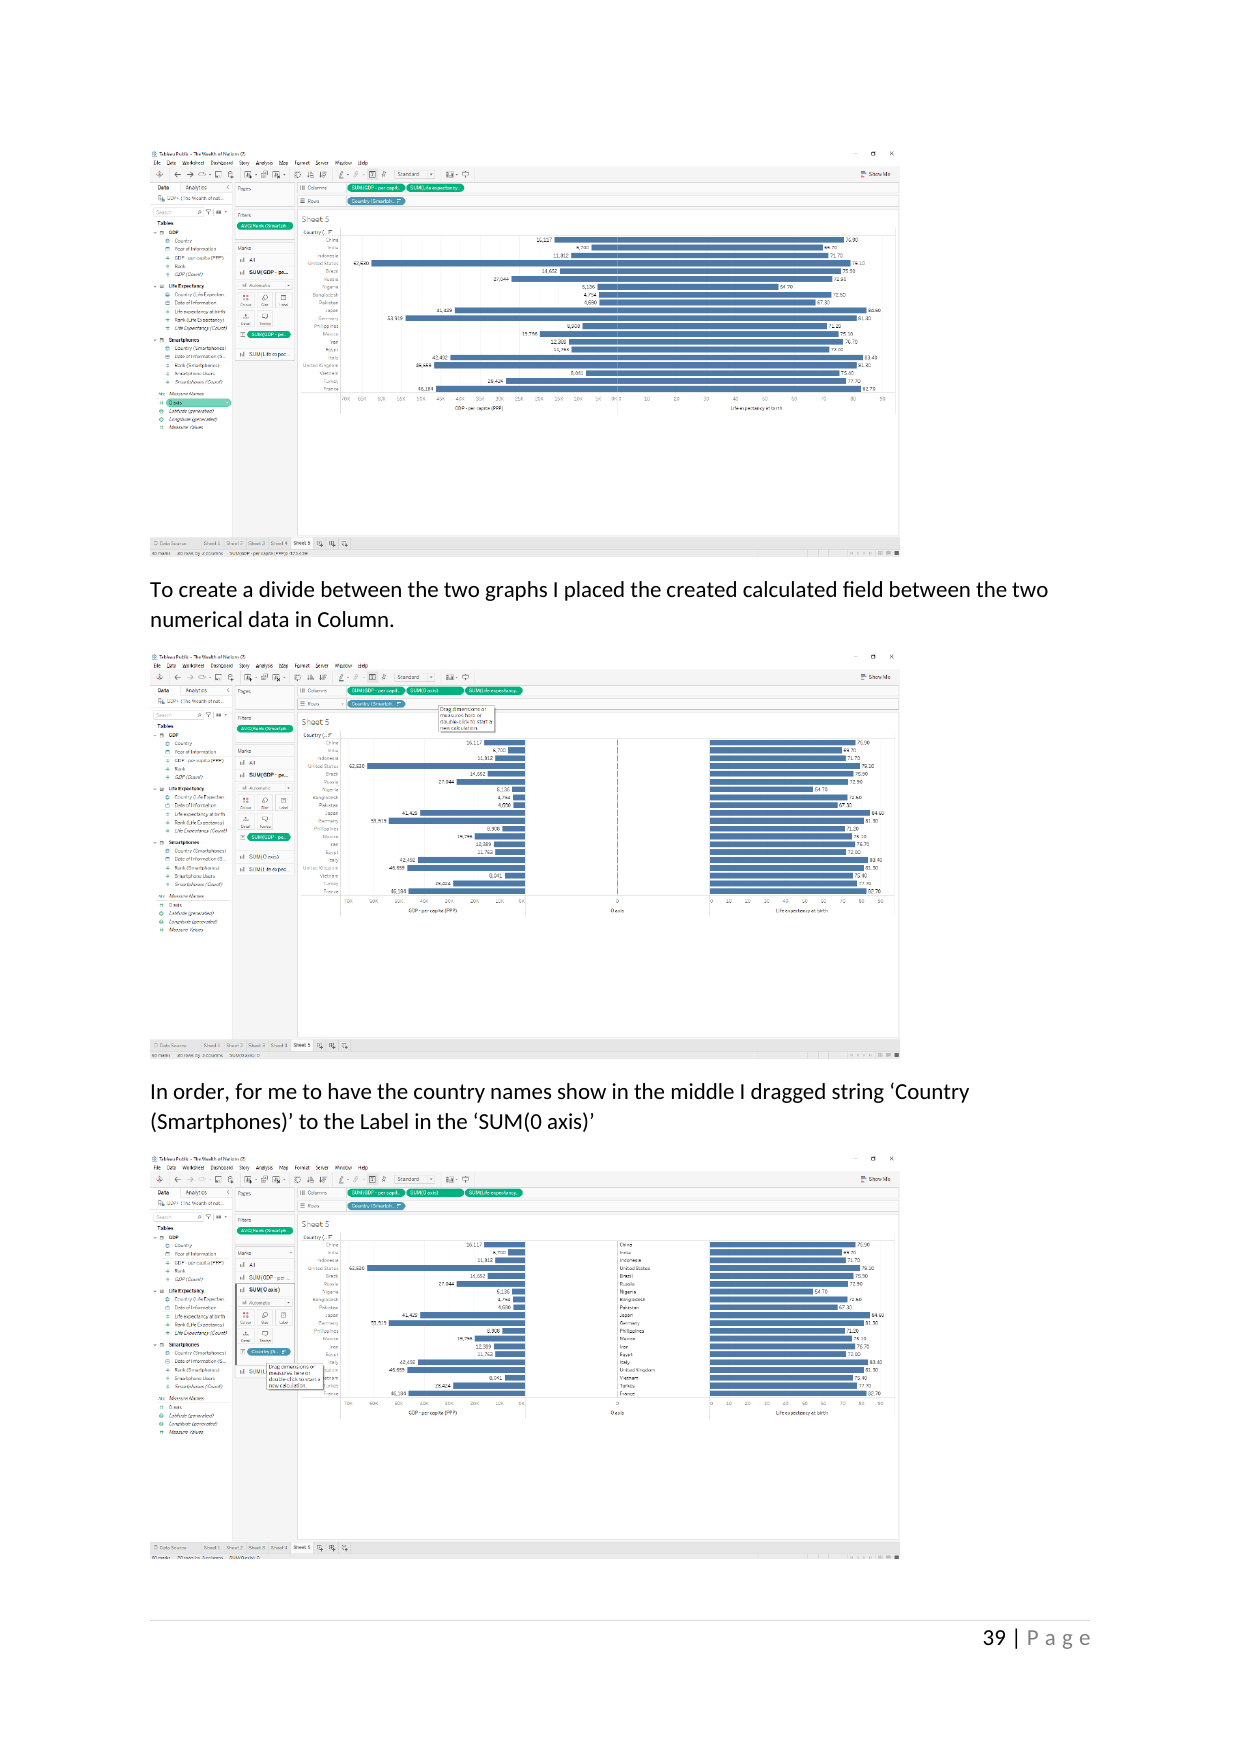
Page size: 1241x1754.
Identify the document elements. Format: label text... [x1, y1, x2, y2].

text To create a divide between the two graphs I placed the created calculated field between the two numerical data in Column. [150, 575, 1090, 633]
picture [150, 150, 901, 557]
picture [150, 1154, 901, 1559]
text In order, for me to have the country names show in the middle I dragged string ‘Country (Smartphones)’ to the Label in the ‘SUM(0 axis)’ [150, 1077, 1090, 1136]
picture [150, 652, 901, 1059]
